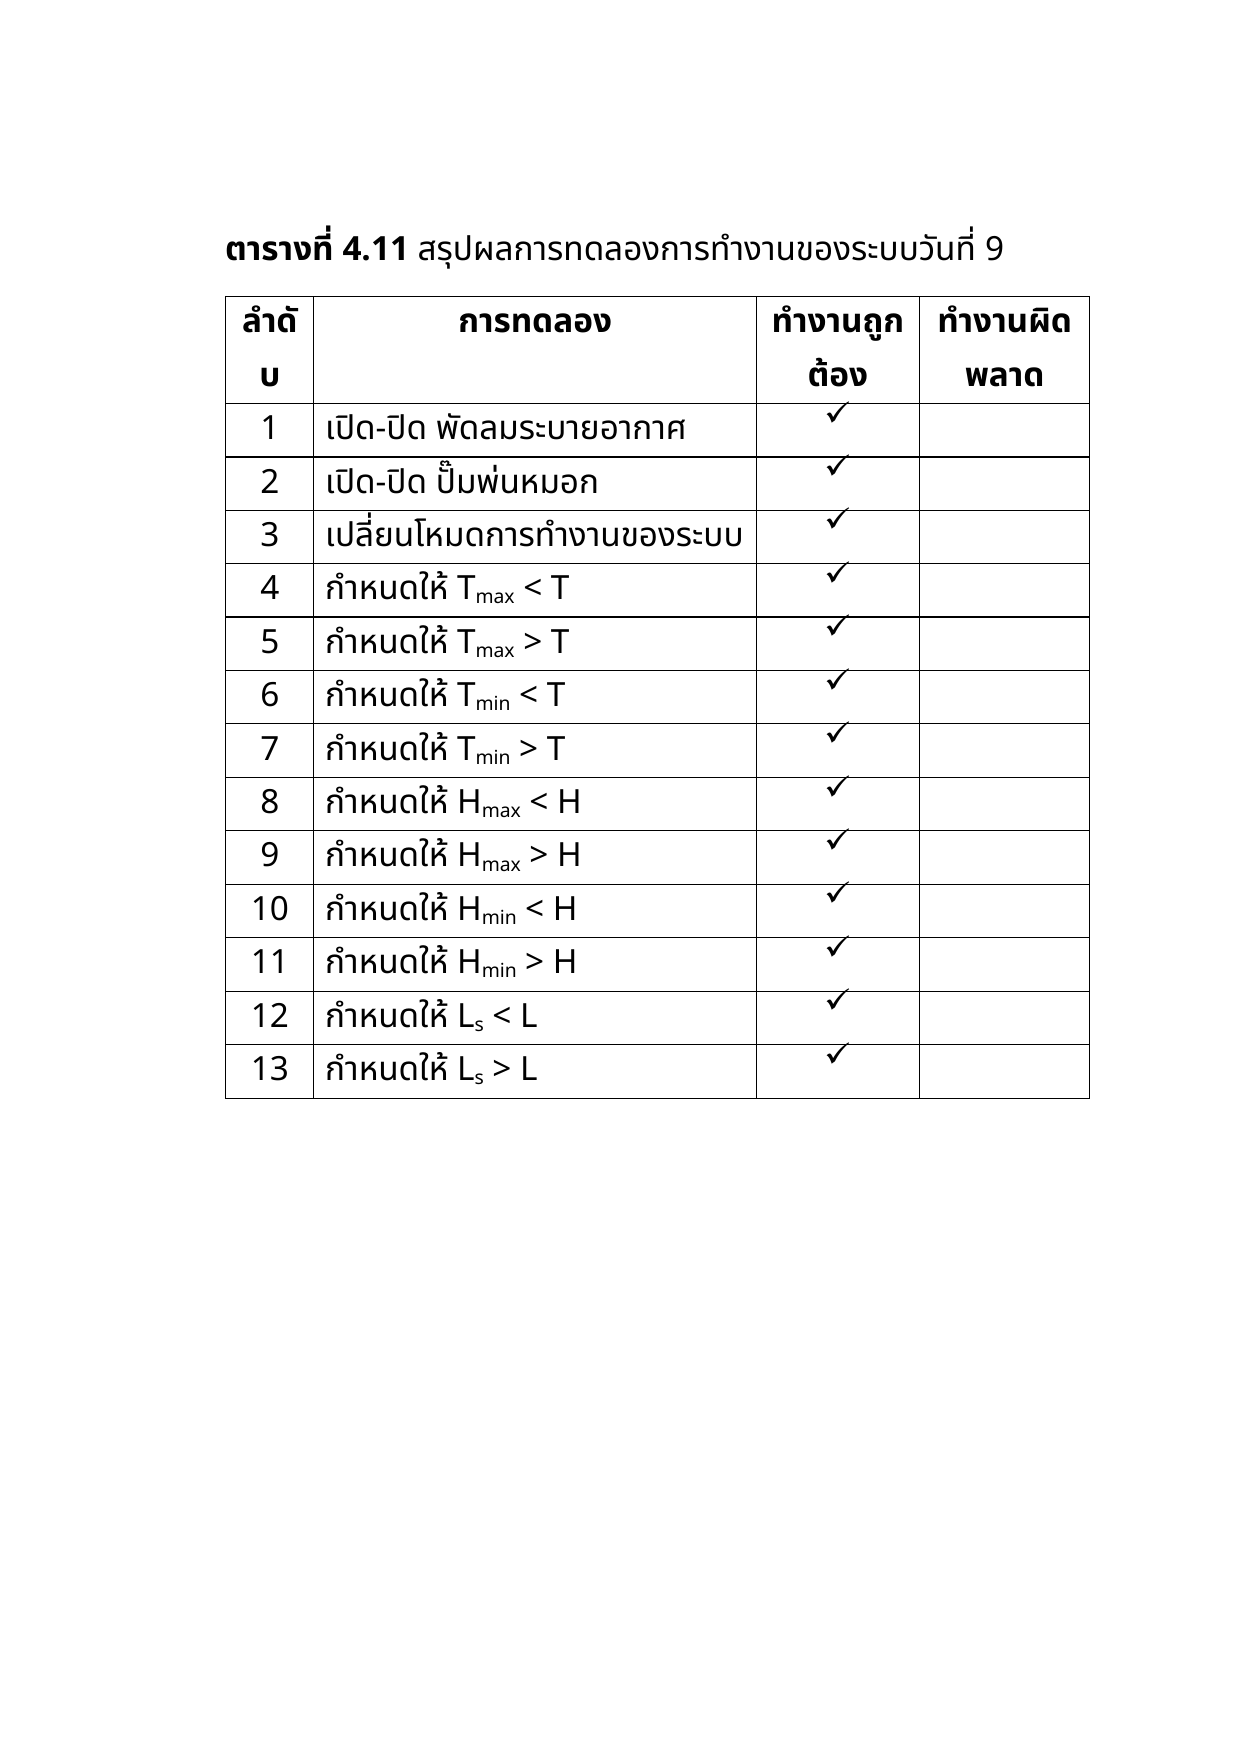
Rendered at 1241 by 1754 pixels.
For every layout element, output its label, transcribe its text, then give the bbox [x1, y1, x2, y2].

table_header ลำดับ [226, 297, 313, 403]
table_cell กำหนดให้ Tmin < T [314, 671, 756, 723]
table_cell 11 [226, 938, 313, 991]
table_cell 6 [226, 671, 313, 723]
table_cell [920, 992, 1089, 1044]
table_cell 4 [226, 564, 313, 616]
table_cell [757, 938, 919, 991]
table_cell กำหนดให้ Hmax < H [314, 778, 756, 830]
table_cell 9 [226, 831, 313, 884]
table_cell 10 [226, 885, 313, 937]
table_cell [757, 1045, 919, 1097]
table_cell 8 [226, 778, 313, 830]
table_cell [920, 564, 1089, 616]
table_cell [920, 724, 1089, 777]
table_cell 7 [226, 724, 313, 777]
table_cell [920, 511, 1089, 563]
table_cell [920, 831, 1089, 884]
table_cell 13 [226, 1045, 313, 1097]
table_cell กำหนดให้ Hmin < H [314, 885, 756, 937]
table_cell [920, 938, 1089, 991]
table_cell [920, 618, 1089, 670]
table_header ทำงานถูกต้อง [757, 297, 919, 403]
table_cell [920, 404, 1089, 456]
table_cell กำหนดให้ Ls > L [314, 1045, 756, 1097]
table_cell กำหนดให้ Tmax < T [314, 564, 756, 616]
table_cell [920, 1045, 1089, 1097]
text ตารางที่ 4.11 สรุปผลการทดลองการทำงานของระบบวันที่ 9 [225, 225, 1090, 276]
table_cell [757, 885, 919, 937]
table_header ทำงานผิดพลาด [920, 297, 1089, 403]
table_cell [757, 511, 919, 563]
table_cell กำหนดให้ Ls < L [314, 992, 756, 1044]
table_cell เปิด-ปิด พัดลมระบายอากาศ [314, 404, 756, 456]
table_cell [920, 885, 1089, 937]
table_cell กำหนดให้ Tmin > T [314, 724, 756, 777]
table_cell 1 [226, 404, 313, 456]
table_cell [757, 564, 919, 616]
table_header การทดลอง [314, 297, 756, 403]
table_cell [757, 992, 919, 1044]
table_cell [920, 458, 1089, 510]
table_cell [757, 404, 919, 456]
table_cell [920, 778, 1089, 830]
table_cell กำหนดให้ Hmax > H [314, 831, 756, 884]
table_cell กำหนดให้ Hmin > H [314, 938, 756, 991]
table_cell 2 [226, 458, 313, 510]
table_cell [757, 778, 919, 830]
table_cell 5 [226, 618, 313, 670]
table_cell เปลี่ยนโหมดการทำงานของระบบ [314, 511, 756, 563]
table_cell [920, 671, 1089, 723]
table_cell [757, 831, 919, 884]
table_cell 3 [226, 511, 313, 563]
table_cell เปิด-ปิด ปั๊มพ่นหมอก [314, 458, 756, 510]
table_cell [757, 671, 919, 723]
table_cell [757, 618, 919, 670]
table_cell [757, 458, 919, 510]
table_cell 12 [226, 992, 313, 1044]
table_cell กำหนดให้ Tmax > T [314, 618, 756, 670]
table_cell [757, 724, 919, 777]
